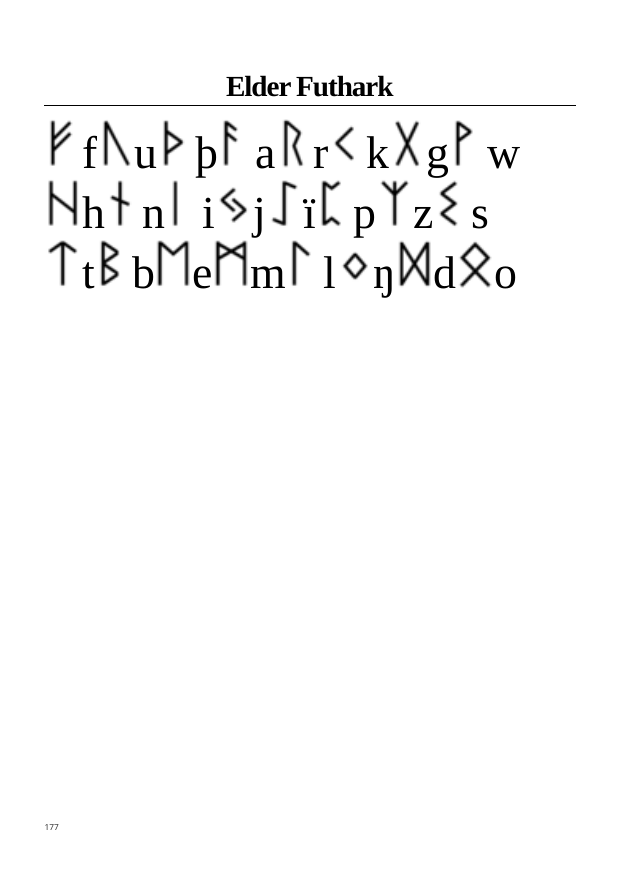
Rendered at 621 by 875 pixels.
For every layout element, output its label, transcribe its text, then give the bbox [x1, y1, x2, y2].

picture [44, 178, 82, 229]
picture [433, 178, 472, 229]
picture [456, 238, 495, 289]
picture [217, 118, 256, 169]
picture [376, 178, 414, 229]
picture [212, 238, 251, 289]
picture [449, 118, 487, 169]
picture [336, 238, 374, 289]
picture [94, 238, 132, 289]
picture [215, 178, 253, 229]
picture [315, 178, 354, 229]
picture [104, 178, 143, 229]
picture [97, 118, 135, 169]
picture [157, 118, 195, 169]
picture [155, 238, 193, 289]
picture [165, 178, 203, 229]
subtitle Elder Futhark [44, 69, 576, 105]
picture [328, 118, 367, 169]
picture [44, 238, 82, 289]
picture [388, 118, 427, 169]
picture [265, 178, 303, 229]
picture [285, 238, 324, 289]
picture [44, 118, 82, 169]
picture [275, 118, 314, 169]
picture [396, 238, 434, 289]
